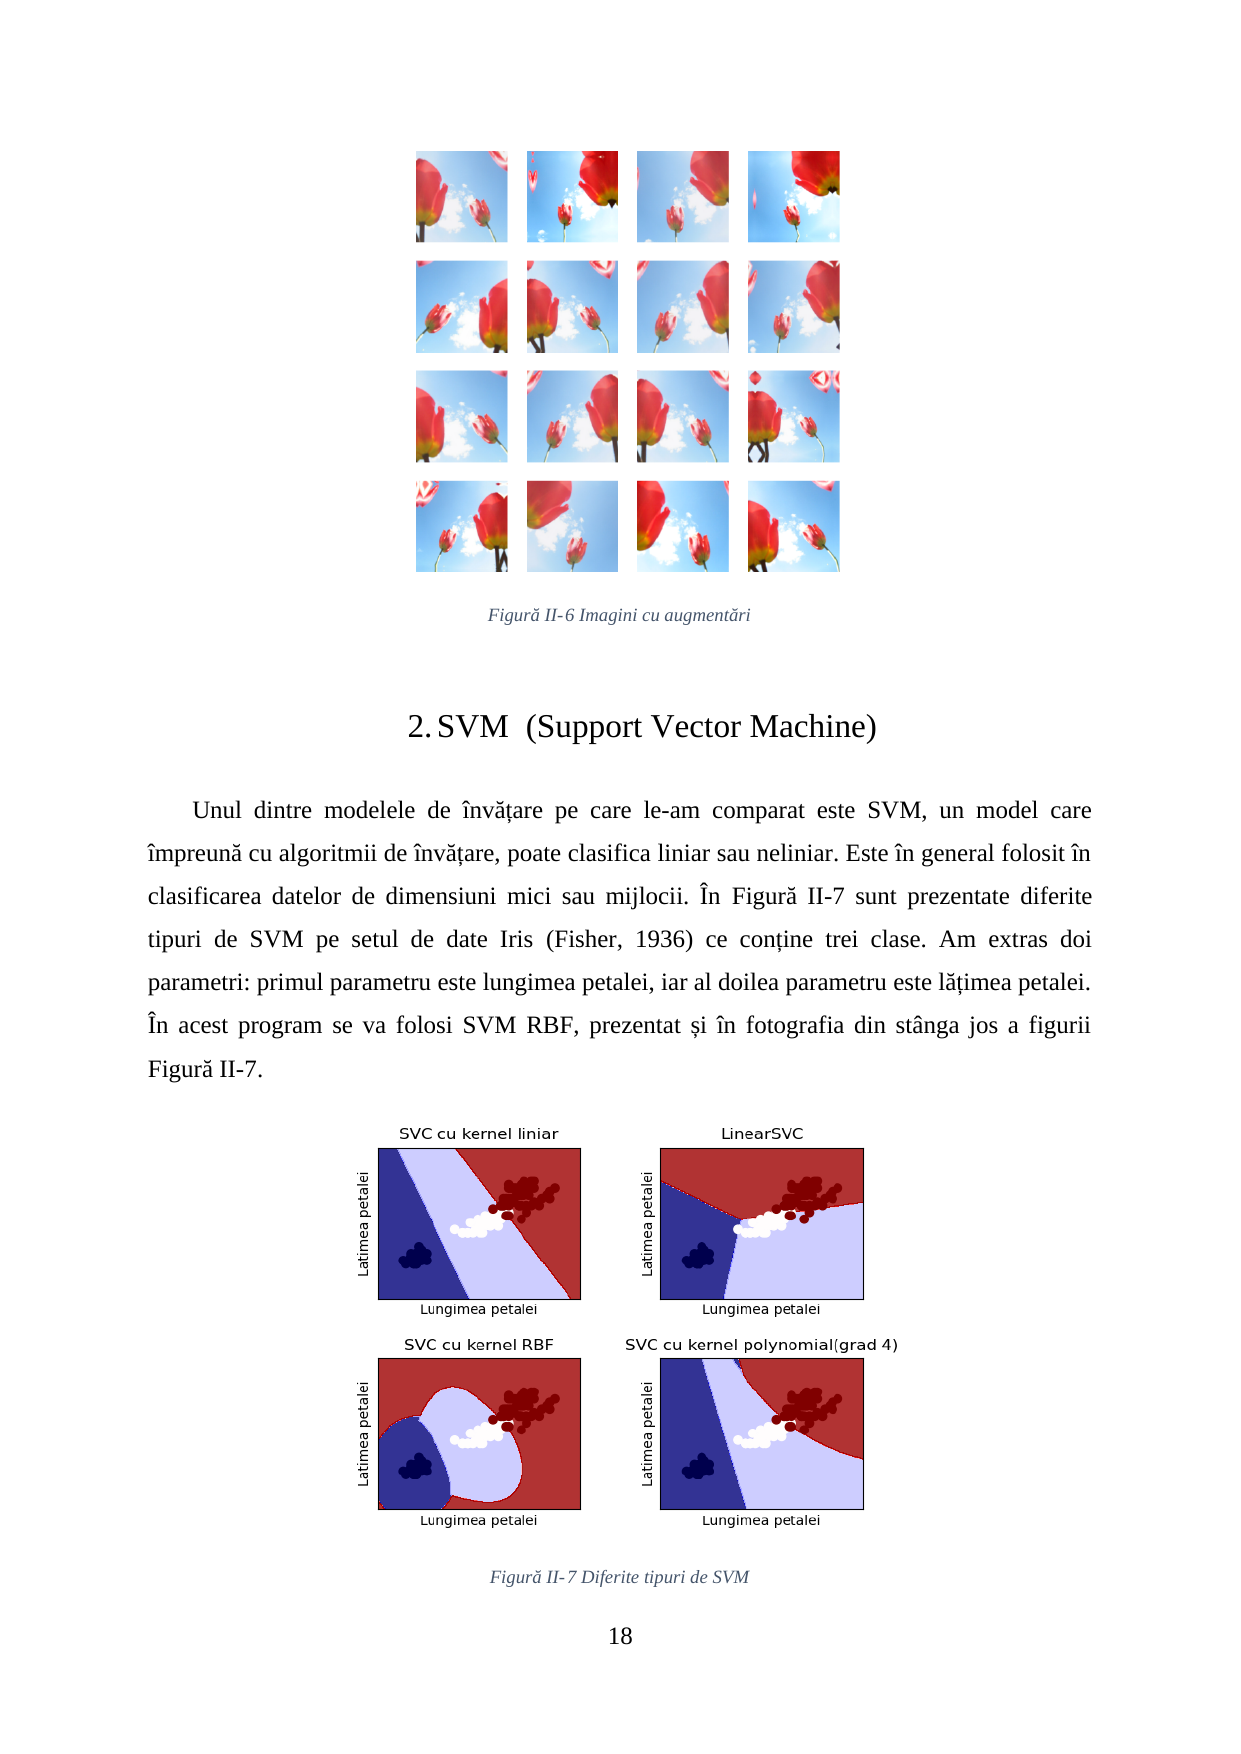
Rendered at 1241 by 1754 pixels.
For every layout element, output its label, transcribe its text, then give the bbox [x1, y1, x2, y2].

text Unul dintre modelele de învățare pe care le-am comparat este SVM, un model care împreună cu algoritmii de învățare, poate clasifica liniar sau neliniar. Este în general folosit în clasificarea datelor de dimensiuni mici sau mijlocii. În Figura II-4 sunt prezentate diferite tipuri de SVM pe setul de date Iris ce conține trei clase. Am extras doi parametri: primul parametru este lungimea petalei, iar al doilea parametru este lățimea petalei. În acest program se va folosi SVM RBF, prezentat și în fotografia din stânga jos a figurii Figura II-4. [148, 795, 1092, 1082]
picture [330, 1113, 910, 1536]
picture [347, 147, 894, 573]
subtitle SVM (Support Vector Machine) [148, 706, 1092, 744]
